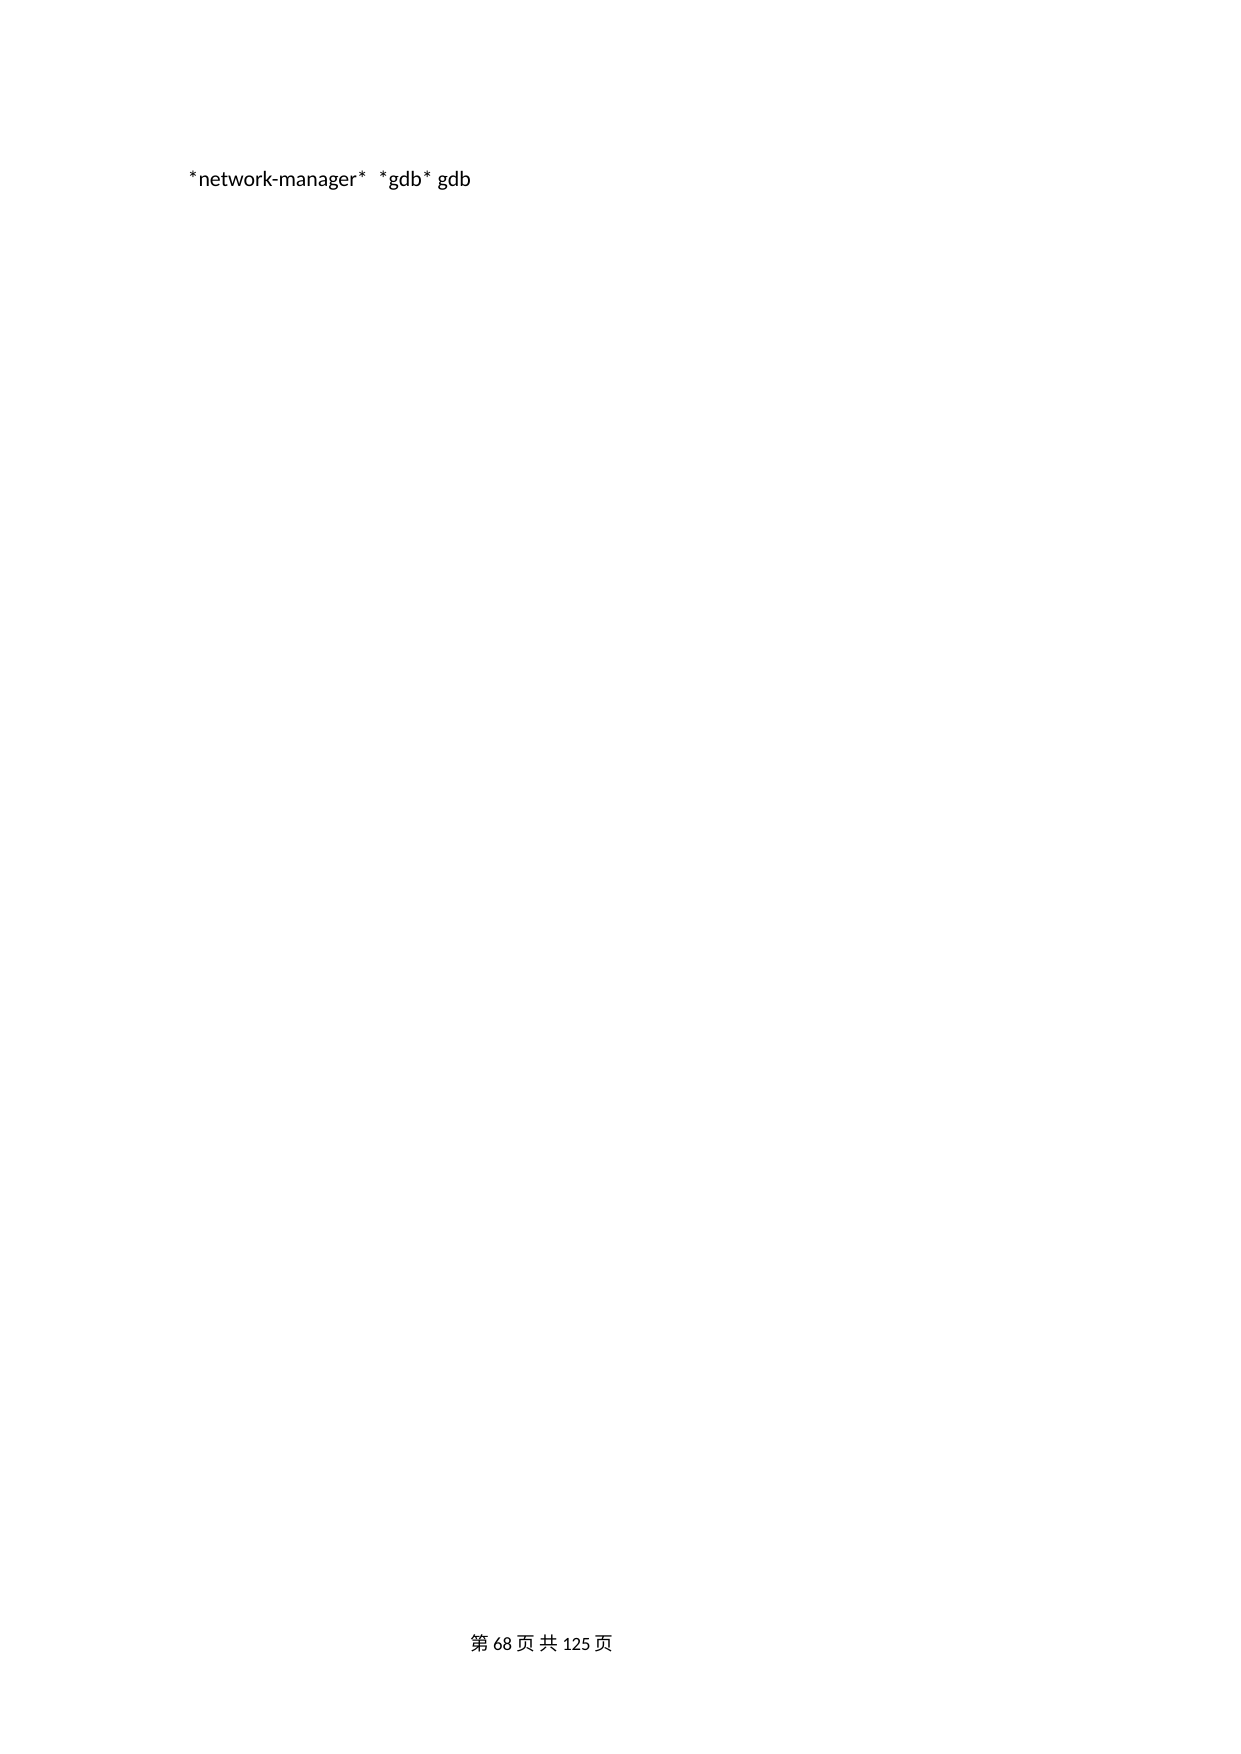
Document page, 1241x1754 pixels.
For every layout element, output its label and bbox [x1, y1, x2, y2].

text [187, 162, 1053, 194]
